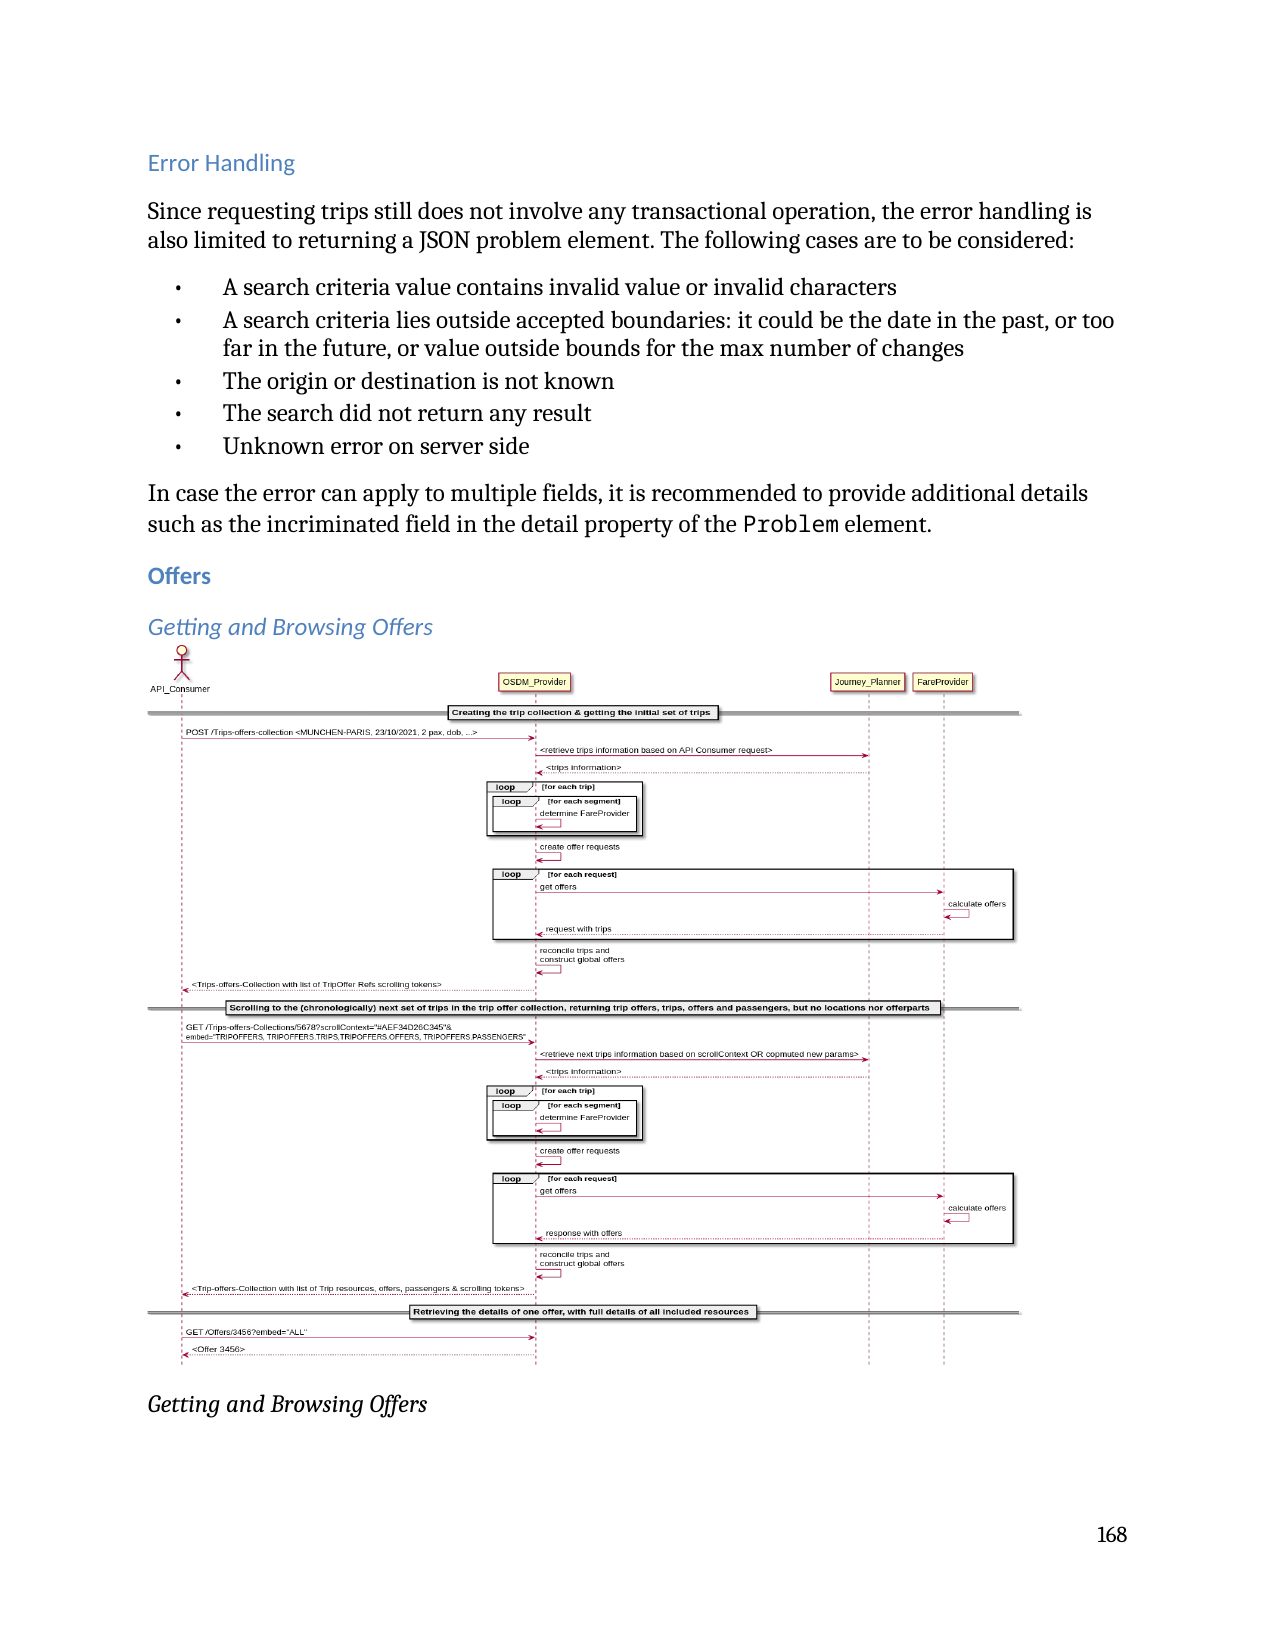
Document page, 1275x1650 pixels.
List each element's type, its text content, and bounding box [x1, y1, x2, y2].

picture [147, 642, 1023, 1369]
subtitle Getting and Browsing Offers [148, 612, 1127, 642]
text Since requesting trips still does not involve any transactional operation, the error handling is also limited to returning a JSON problem element. The following cases are to be considered: [148, 197, 1127, 254]
subtitle Offers [148, 560, 1127, 591]
list Unknown error on server side [173, 432, 1127, 461]
text Getting and Browsing Offers [148, 1390, 1127, 1418]
list The search did not return any result [173, 399, 1127, 428]
subtitle Error Handling [148, 148, 1127, 178]
list A search criteria value contains invalid value or invalid characters [173, 273, 1127, 302]
list A search criteria lies outside accepted boundaries: it could be the date in the past, or too far in the future, or value outside bounds for the max number of changes [173, 306, 1127, 363]
text In case the error can apply to multiple fields, it is recommended to provide additional details such as the incriminated field in the detail property of the Problem element. [148, 479, 1127, 539]
list The origin or destination is not known [173, 367, 1127, 396]
